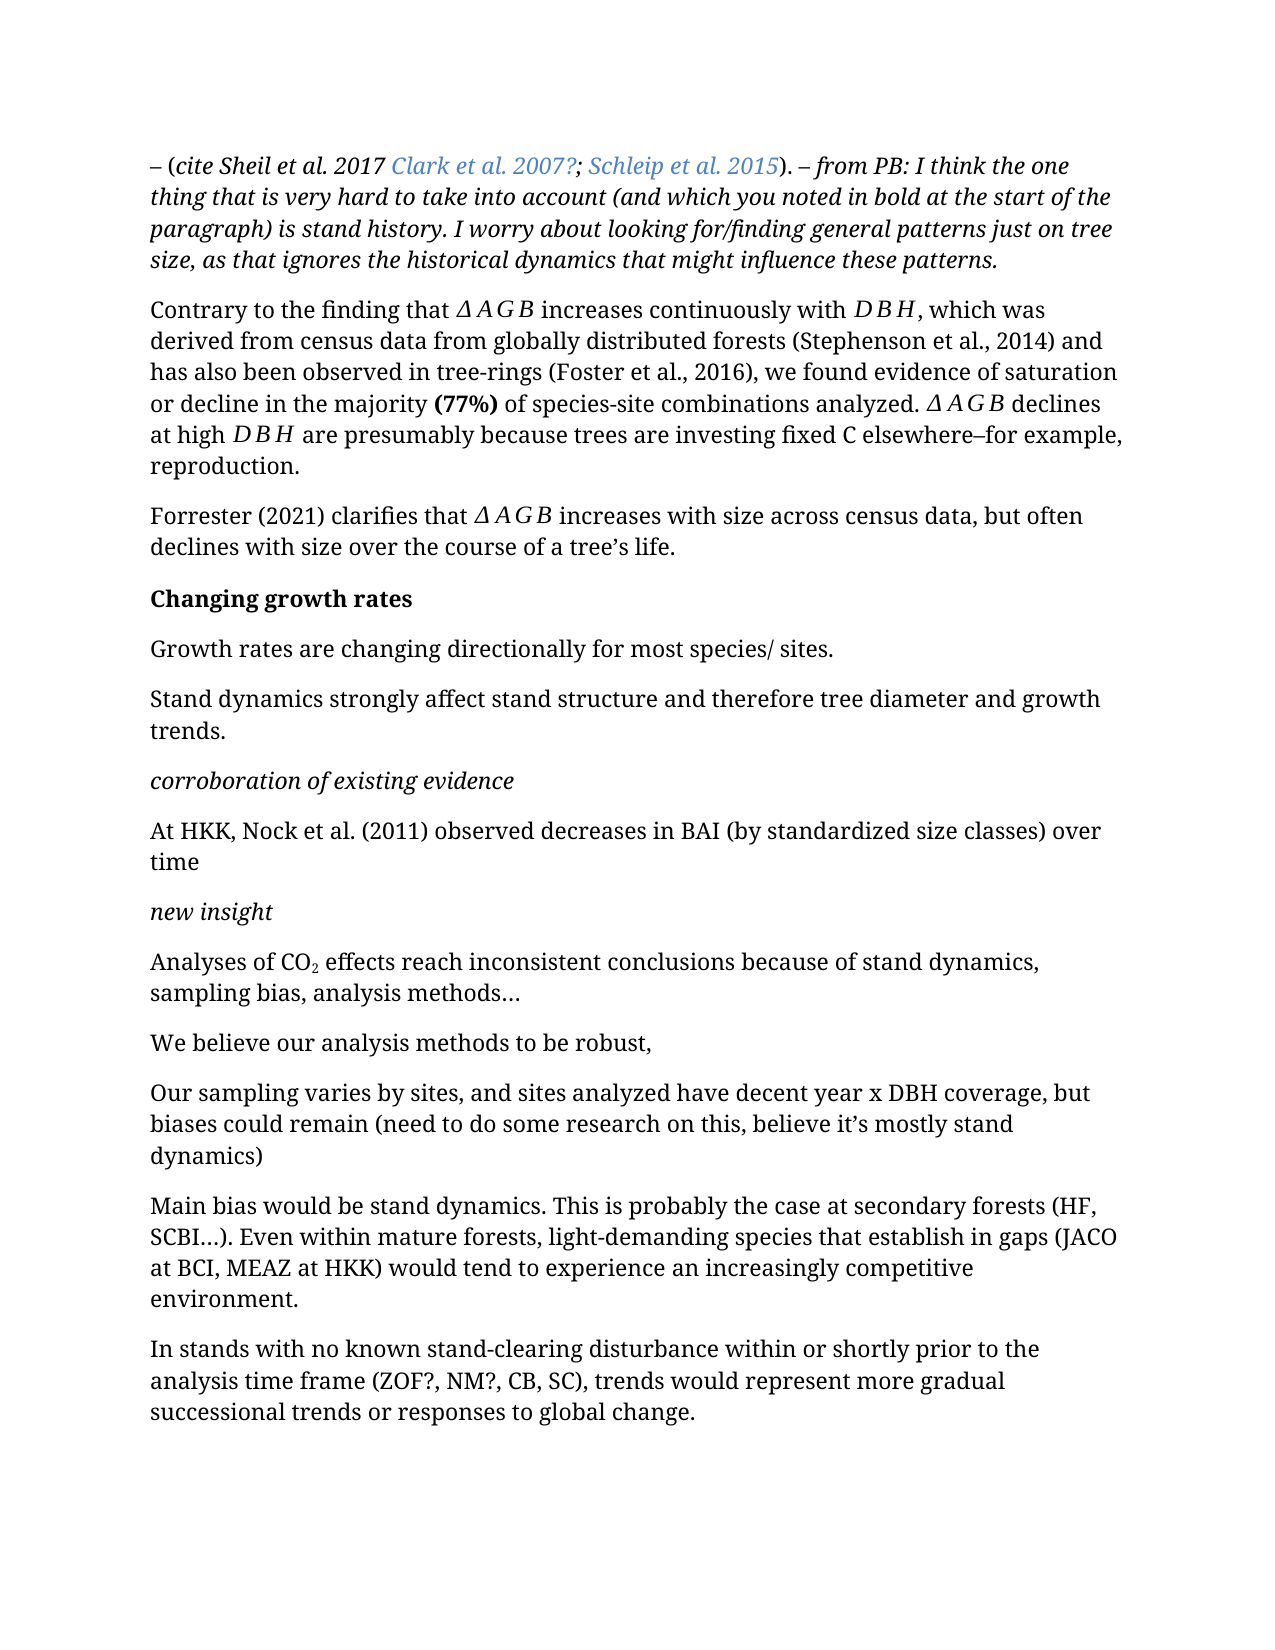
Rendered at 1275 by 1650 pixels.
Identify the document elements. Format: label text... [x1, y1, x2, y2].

text Growth rates are changing directionally for most species/ sites. [150, 633, 1125, 664]
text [150, 150, 1125, 275]
subtitle Changing growth rates [150, 583, 1125, 614]
text In stands with no known stand-clearing disturbance within or shortly prior to the analysis time frame (ZOF?, NM?, CB, SC), trends would represent more gradual successional trends or responses to global change. [150, 1333, 1125, 1427]
text Forrester (2021) clarifies that increases with size across census data, but often declines with size over the course of a tree’s life. [150, 500, 1125, 562]
text Main bias would be stand dynamics. This is probably the case at secondary forests (HF, SCBI…). Even within mature forests, light-demanding species that establish in gaps (JACO at BCI, MEAZ at HKK) would tend to experience an increasingly competitive environment. [150, 1189, 1125, 1314]
text corroboration of existing evidence [150, 764, 1125, 796]
text Contrary to the finding that increases continuously with , which was derived from census data from globally distributed forests (Stephenson et al., 2014) and has also been observed in tree-rings (Foster et al., 2016), we found evidence of saturation or decline in the majority (77%) of species-site combinations analyzed. declines at high are presumably because trees are investing fixed C elsewhere–for example, reproduction. [150, 294, 1125, 481]
text new insight [150, 896, 1125, 927]
text We believe our analysis methods to be robust, [150, 1027, 1125, 1058]
text Analyses of CO2 effects reach inconsistent conclusions because of stand dynamics, sampling bias, analysis methods… [150, 946, 1125, 1008]
text Our sampling varies by sites, and sites analyzed have decent year x DBH coverage, but biases could remain (need to do some research on this, believe it’s mostly stand dynamics) [150, 1077, 1125, 1171]
text Stand dynamics strongly affect stand structure and therefore tree diameter and growth trends. [150, 683, 1125, 746]
text At HKK, Nock et al. (2011) observed decreases in BAI (by standardized size classes) over time [150, 814, 1125, 877]
